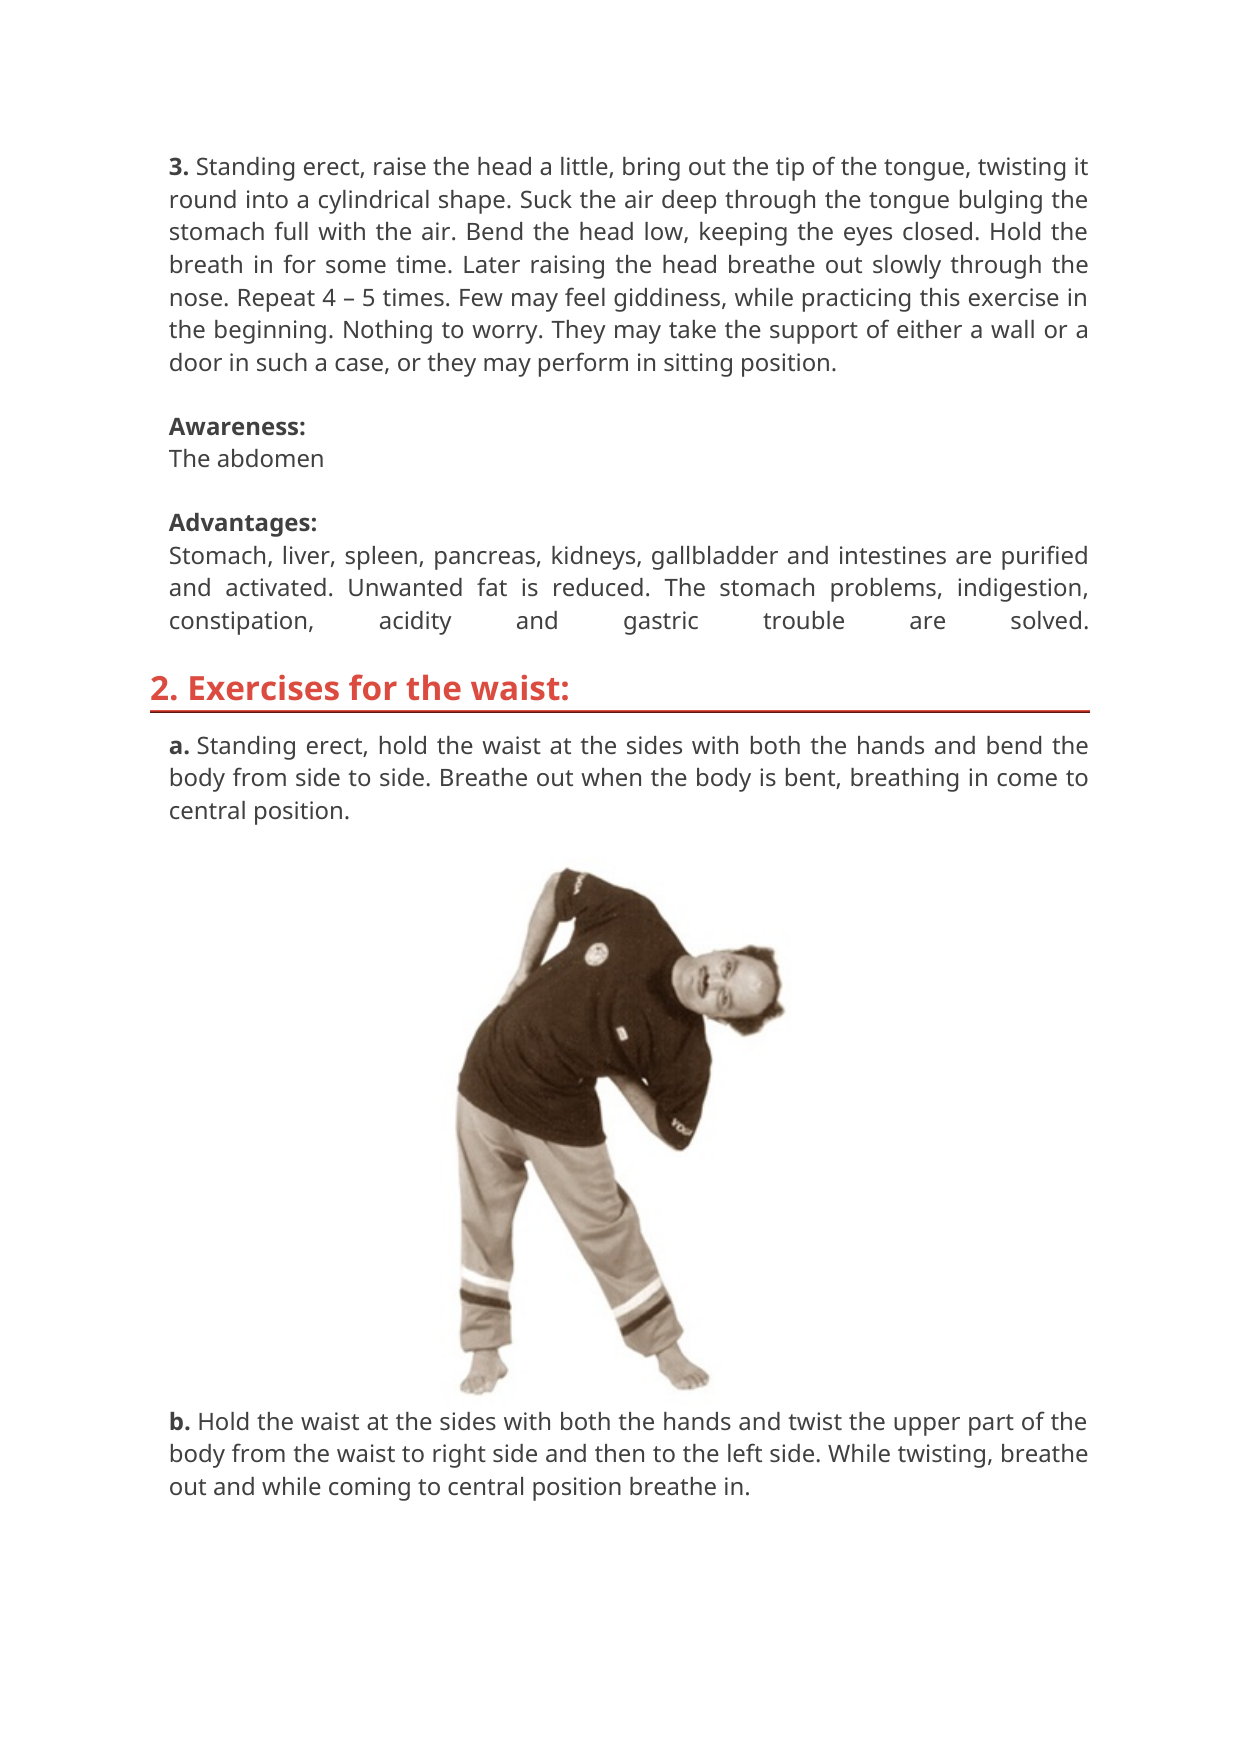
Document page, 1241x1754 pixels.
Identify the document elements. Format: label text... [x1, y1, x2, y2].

text Advantages: Stomach, liver, spleen, pancreas, kidneys, gallbladder and intestines are purified and activated. Unwanted fat is reduced. The stomach problems, indigestion, constipation, acidity and gastric trouble are solved. [169, 506, 1090, 664]
text 3. Standing erect, raise the head a little, bring out the tip of the tongue, twisting it round into a cylindrical shape. Suck the air deep through the tongue bulging the stomach full with the air. Bend the head low, keeping the eyes closed. Hold the breath in for some time. Later raising the head breathe out slowly through the nose. Repeat 4 – 5 times. Few may feel giddiness, while practicing this exercise in the beginning. Nothing to worry. They may take the support of either a wall or a door in such a case, or they may perform in sitting position. [169, 150, 1090, 378]
text 2. Exercises for the waist: [150, 664, 1090, 710]
text a. Standing erect, hold the waist at the sides with both the hands and bend the body from side to side. Breathe out when the body is bent, breathing in come to central position. [169, 729, 1090, 826]
picture [440, 857, 800, 1405]
text b. Hold the waist at the sides with both the hands and twist the upper part of the body from the waist to right side and then to the left side. While twisting, breathe out and while coming to central position breathe in. [169, 1404, 1090, 1502]
text Awareness: The abdomen [169, 409, 1090, 475]
